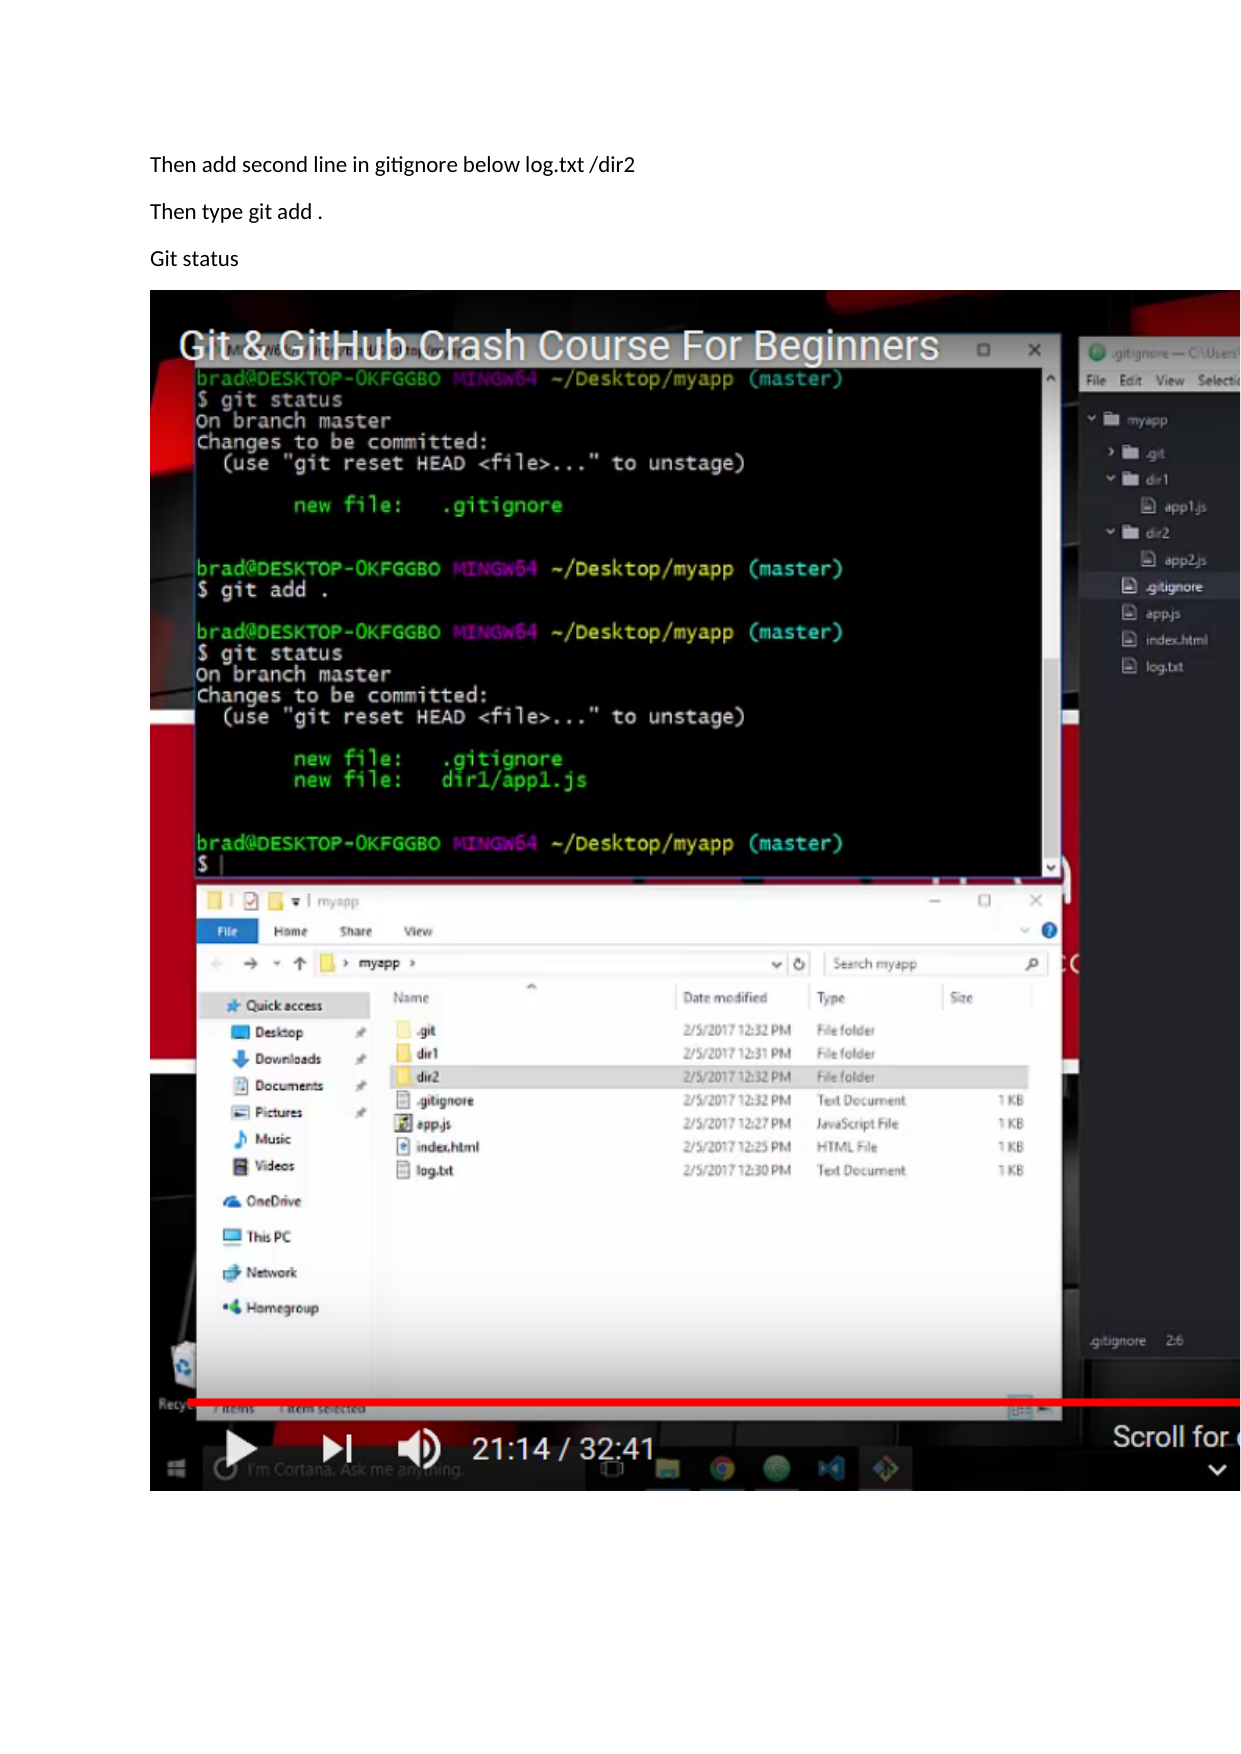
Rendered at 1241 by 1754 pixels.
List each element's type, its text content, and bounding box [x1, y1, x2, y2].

text Then add second line in gitignore below log.txt /dir2 [150, 150, 1090, 178]
picture [150, 290, 1241, 1491]
text Git status [150, 244, 1090, 272]
text Then type git add . [150, 197, 1090, 225]
